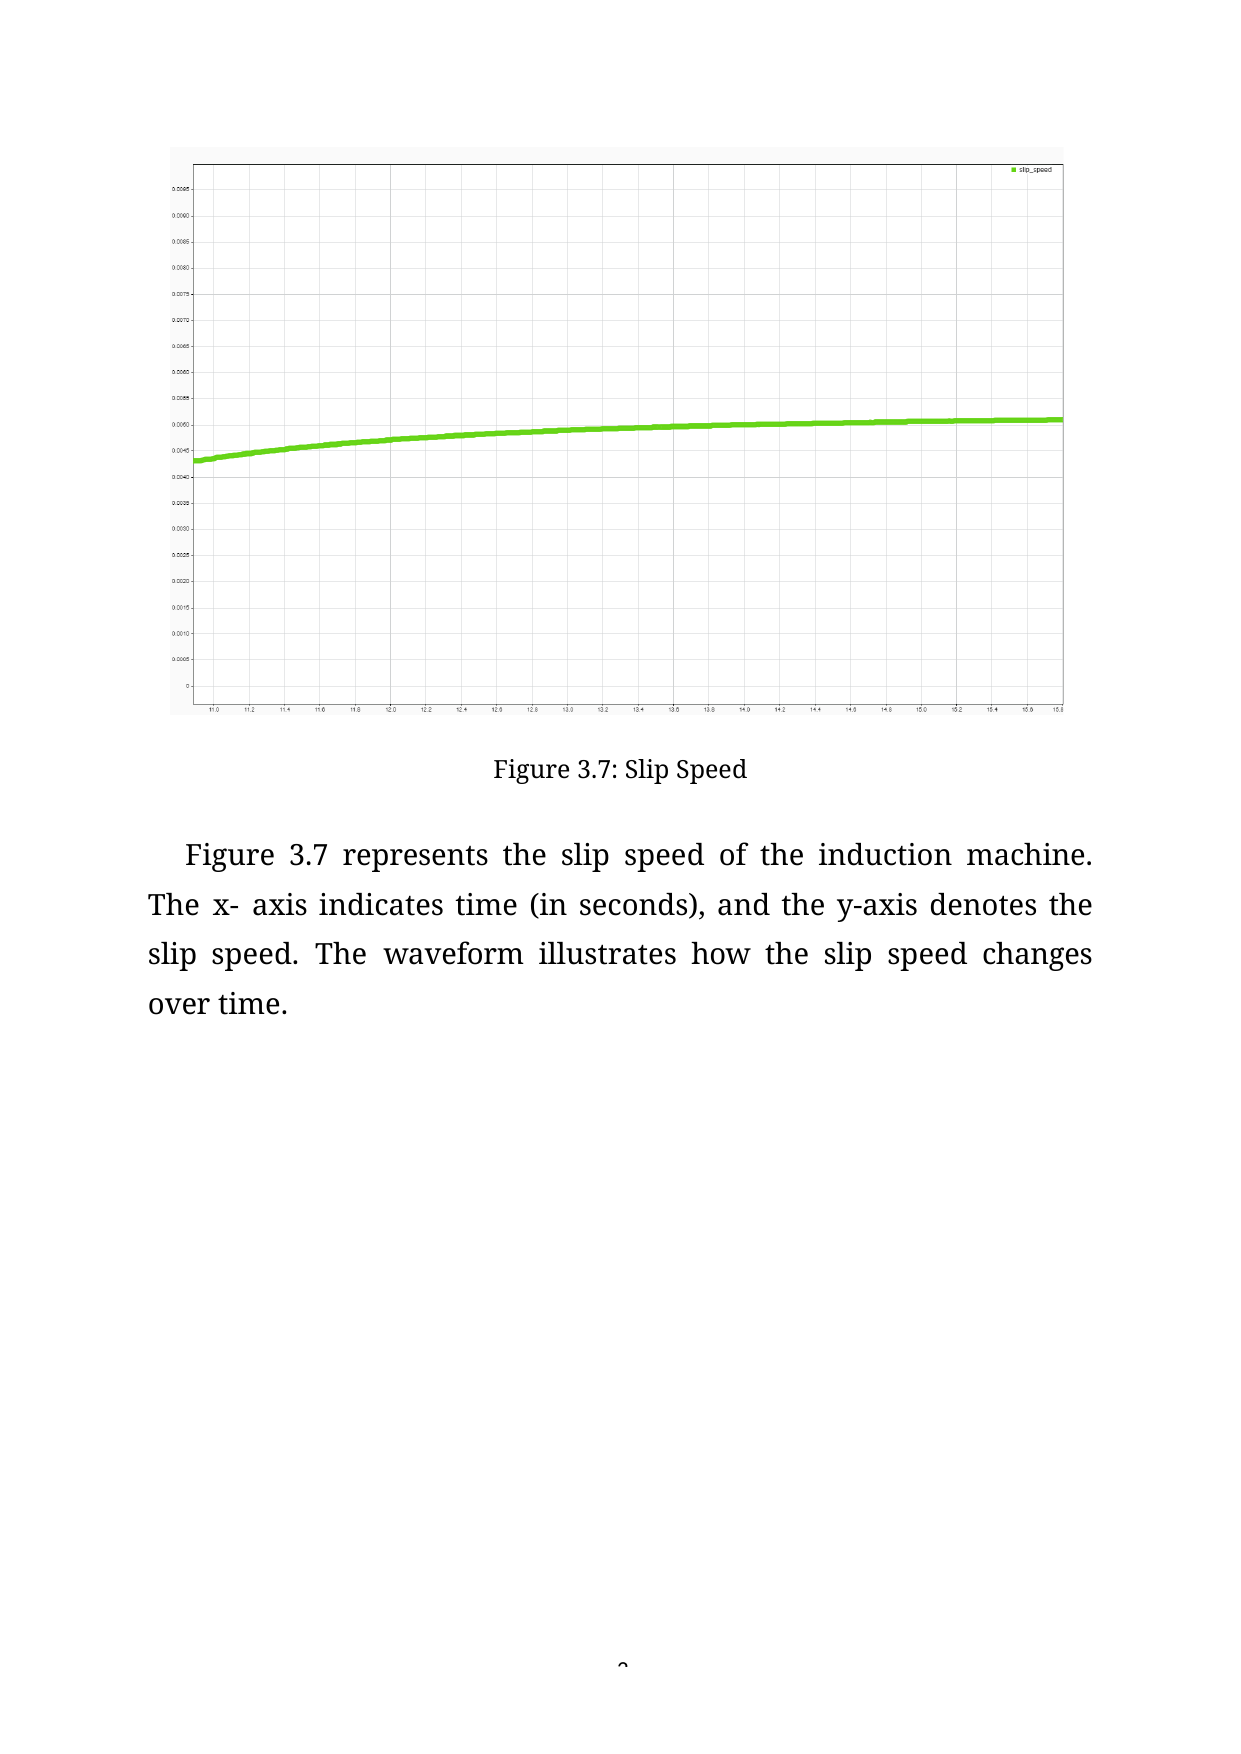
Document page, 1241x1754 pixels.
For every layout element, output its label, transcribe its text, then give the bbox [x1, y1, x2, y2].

text Figure 3.7 represents the slip speed of the induction machine. The x- axis indicates time (in seconds), and the y-axis denotes the slip speed. The waveform illustrates how the slip speed changes over time. [148, 834, 1093, 1023]
picture [170, 147, 1064, 715]
text Figure 3.7: Slip Speed [302, 751, 938, 785]
